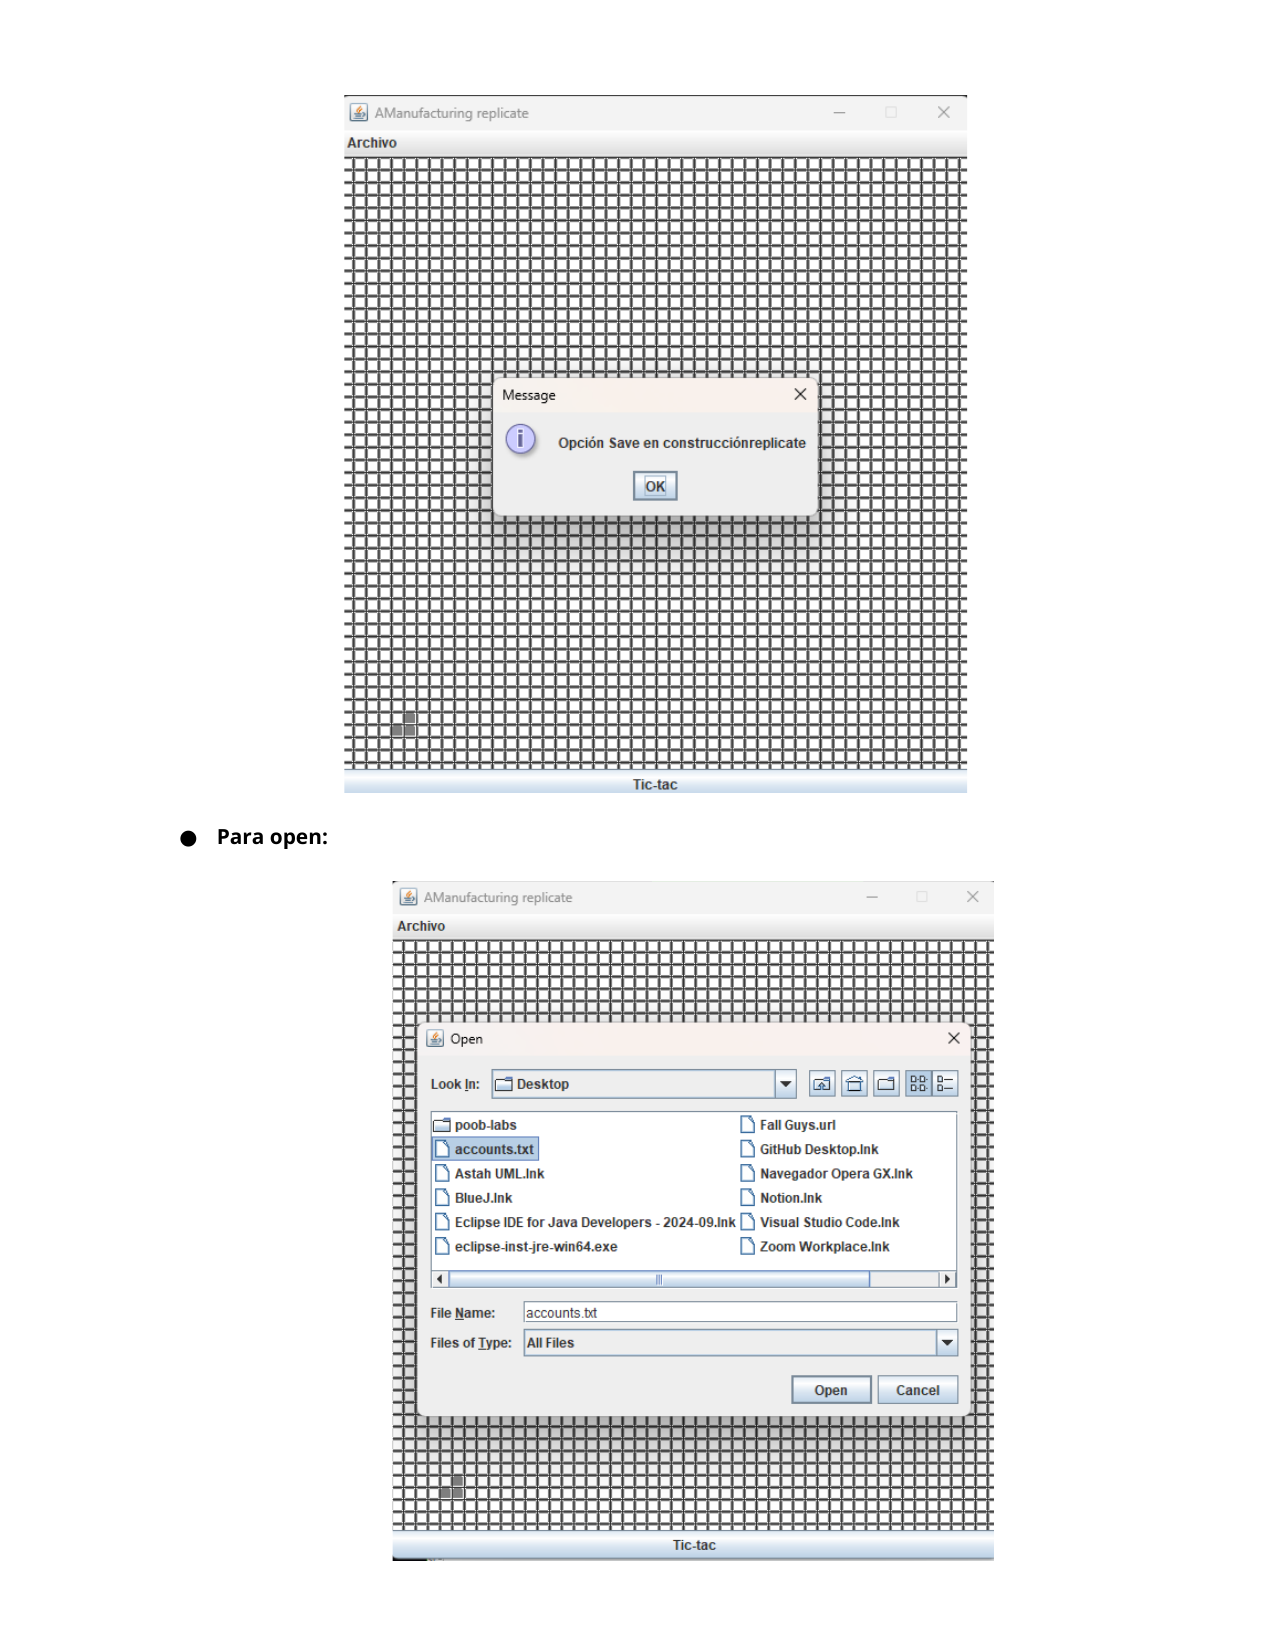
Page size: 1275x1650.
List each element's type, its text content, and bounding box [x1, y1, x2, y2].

picture [392, 881, 994, 1561]
picture [344, 95, 968, 793]
list Para open: [179, 822, 1170, 851]
